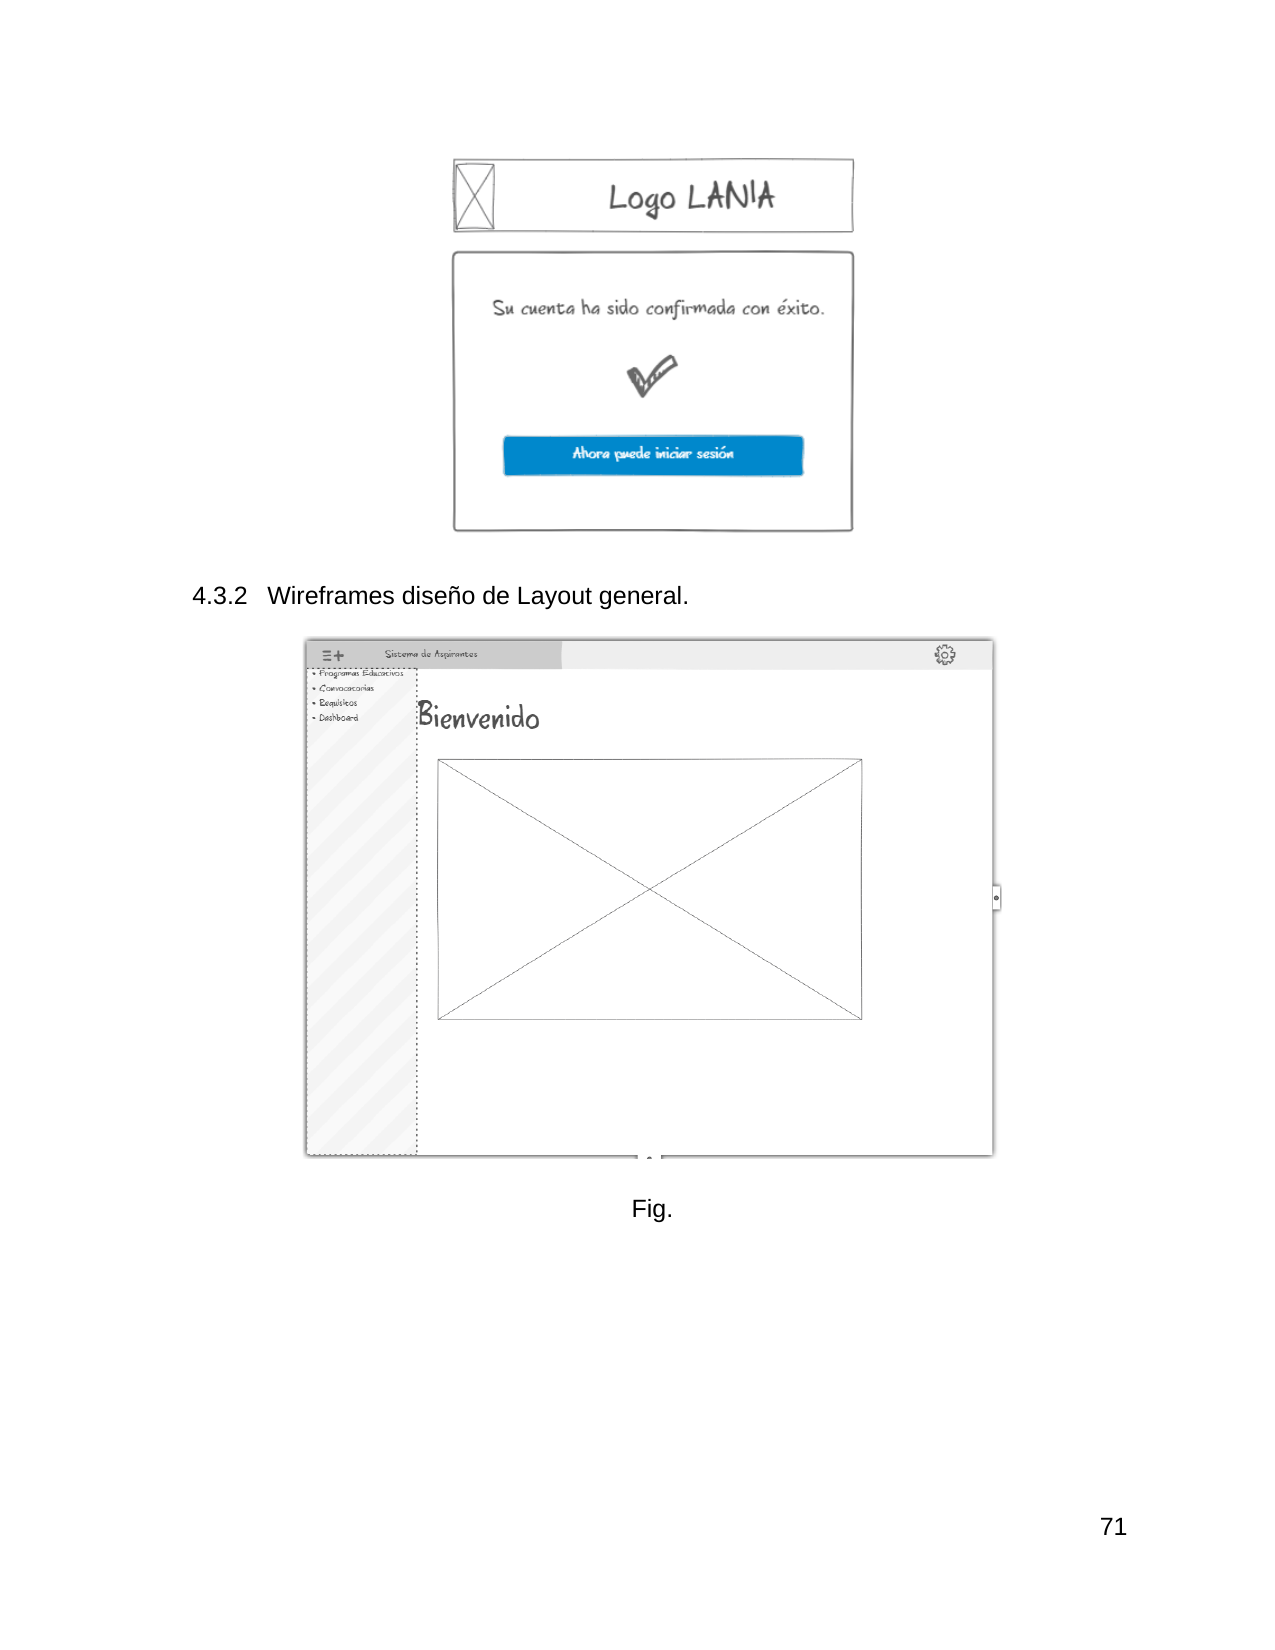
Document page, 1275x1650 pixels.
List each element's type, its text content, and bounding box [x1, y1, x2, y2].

subtitle Wireframes diseño de Layout general. [192, 581, 1127, 609]
picture [302, 636, 1002, 1159]
text Fig. [177, 1194, 1127, 1223]
picture [440, 147, 864, 546]
